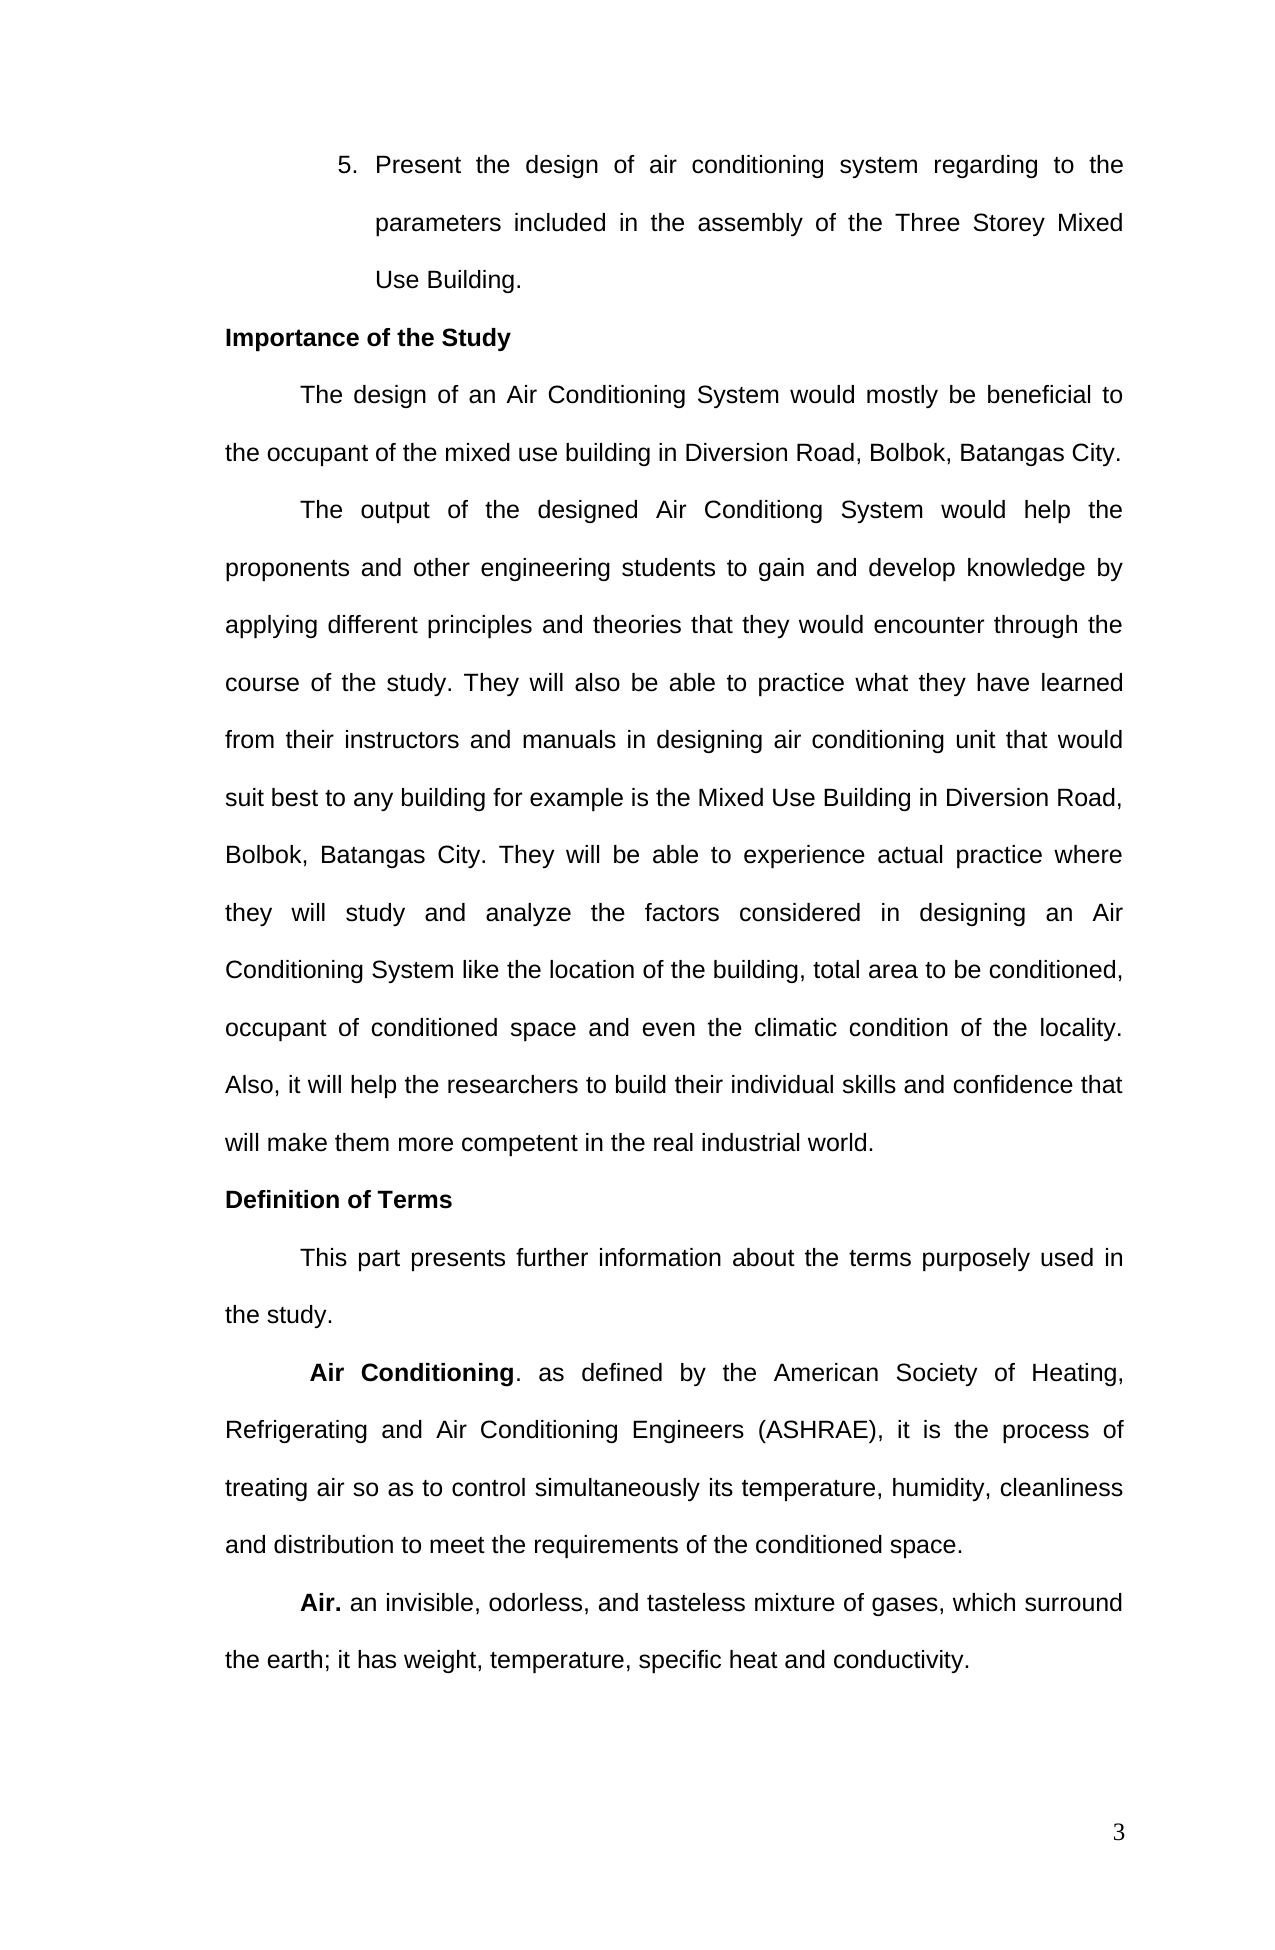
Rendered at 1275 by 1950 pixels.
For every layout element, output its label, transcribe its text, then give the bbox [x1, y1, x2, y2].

list Definition of Terms [225, 1185, 1125, 1214]
list Air. an invisible, odorless, and tasteless mixture of gases, which surround the earth; it has weight, temperature, specific heat and conductivity. [225, 1587, 1125, 1674]
list Present the design of air conditioning system regarding to the parameters included in the assembly of the Three Storey Mixed Use Building. [337, 150, 1125, 294]
list The output of the designed Air Conditiong System would help the proponents and other engineering students to gain and develop knowledge by applying different principles and theories that they would encounter through the course of the study. They will also be able to practice what they have learned from their instructors and manuals in designing air conditioning unit that would suit best to any building for example is the Mixed Use Building in Diversion Road, Bolbok, Batangas City. They will be able to experience actual practice where they will study and analyze the factors considered in designing an Air Conditioning System like the location of the building, total area to be conditioned, occupant of conditioned space and even the climatic condition of the locality. Also, it will help the researchers to build their individual skills and confidence that will make them more competent in the real industrial world. [225, 495, 1125, 1156]
list Importance of the Study [225, 322, 1125, 351]
list This part presents further information about the terms purposely used in the study. [225, 1242, 1125, 1329]
list The design of an Air Conditioning System would mostly be beneficial to the occupant of the mixed use building in Diversion Road, Bolbok, Batangas City. [225, 380, 1125, 466]
list Air Conditioning. as defined by the American Society of Heating, Refrigerating and Air Conditioning Engineers (ASHRAE), it is the process of treating air so as to control simultaneously its temperature, humidity, cleanliness and distribution to meet the requirements of the conditioned space. [225, 1357, 1125, 1559]
